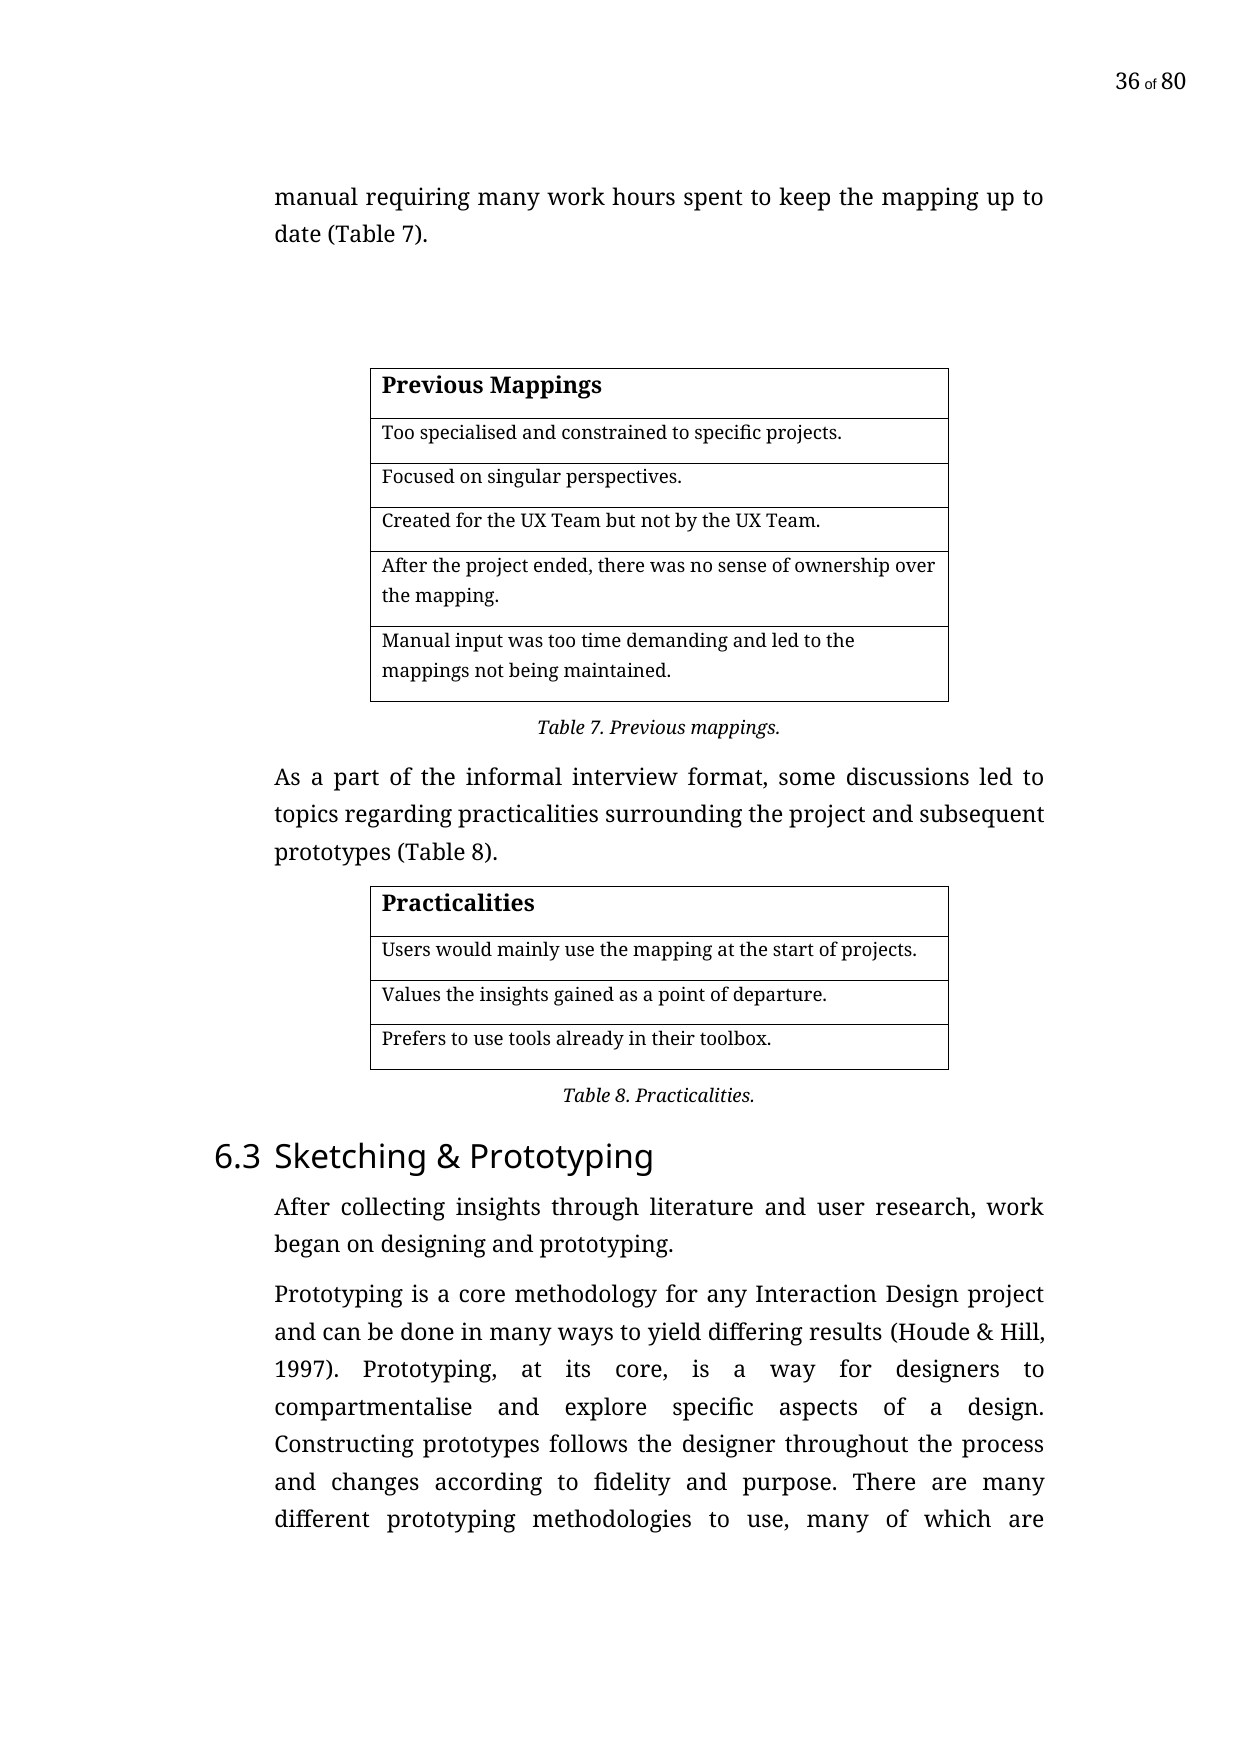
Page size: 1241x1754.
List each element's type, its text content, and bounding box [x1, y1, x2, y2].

table_cell After the project ended, there was no sense of ownership over the mapping. [371, 552, 948, 626]
text Table 8. Practicalities. [274, 1082, 1045, 1107]
table_cell Focused on singular perspectives. [371, 464, 948, 507]
table_cell Too specialised and constrained to specific projects. [371, 419, 948, 462]
table_cell Prefers to use tools already in their toolbox. [371, 1025, 948, 1068]
table_header Practicalities [371, 887, 948, 936]
table_header Previous Mappings [371, 369, 948, 418]
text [274, 1278, 1045, 1534]
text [274, 181, 1045, 249]
table_cell Users would mainly use the mapping at the start of projects. [371, 937, 948, 980]
table_cell Created for the UX Team but not by the UX Team. [371, 508, 948, 551]
text After collecting insights through literature and user research, work began on designing and prototyping. [274, 1190, 1045, 1259]
text Table 7. Previous mappings. [274, 714, 1045, 740]
text As a part of the informal interview format, some discussions led to topics regarding practicalities surrounding the project and subsequent prototypes (Table 8). [274, 761, 1045, 867]
table_cell Manual input was too time demanding and led to the mappings not being maintained. [371, 627, 948, 701]
subtitle Sketching & Prototyping [214, 1132, 1045, 1178]
table_cell Values the insights gained as a point of departure. [371, 981, 948, 1024]
